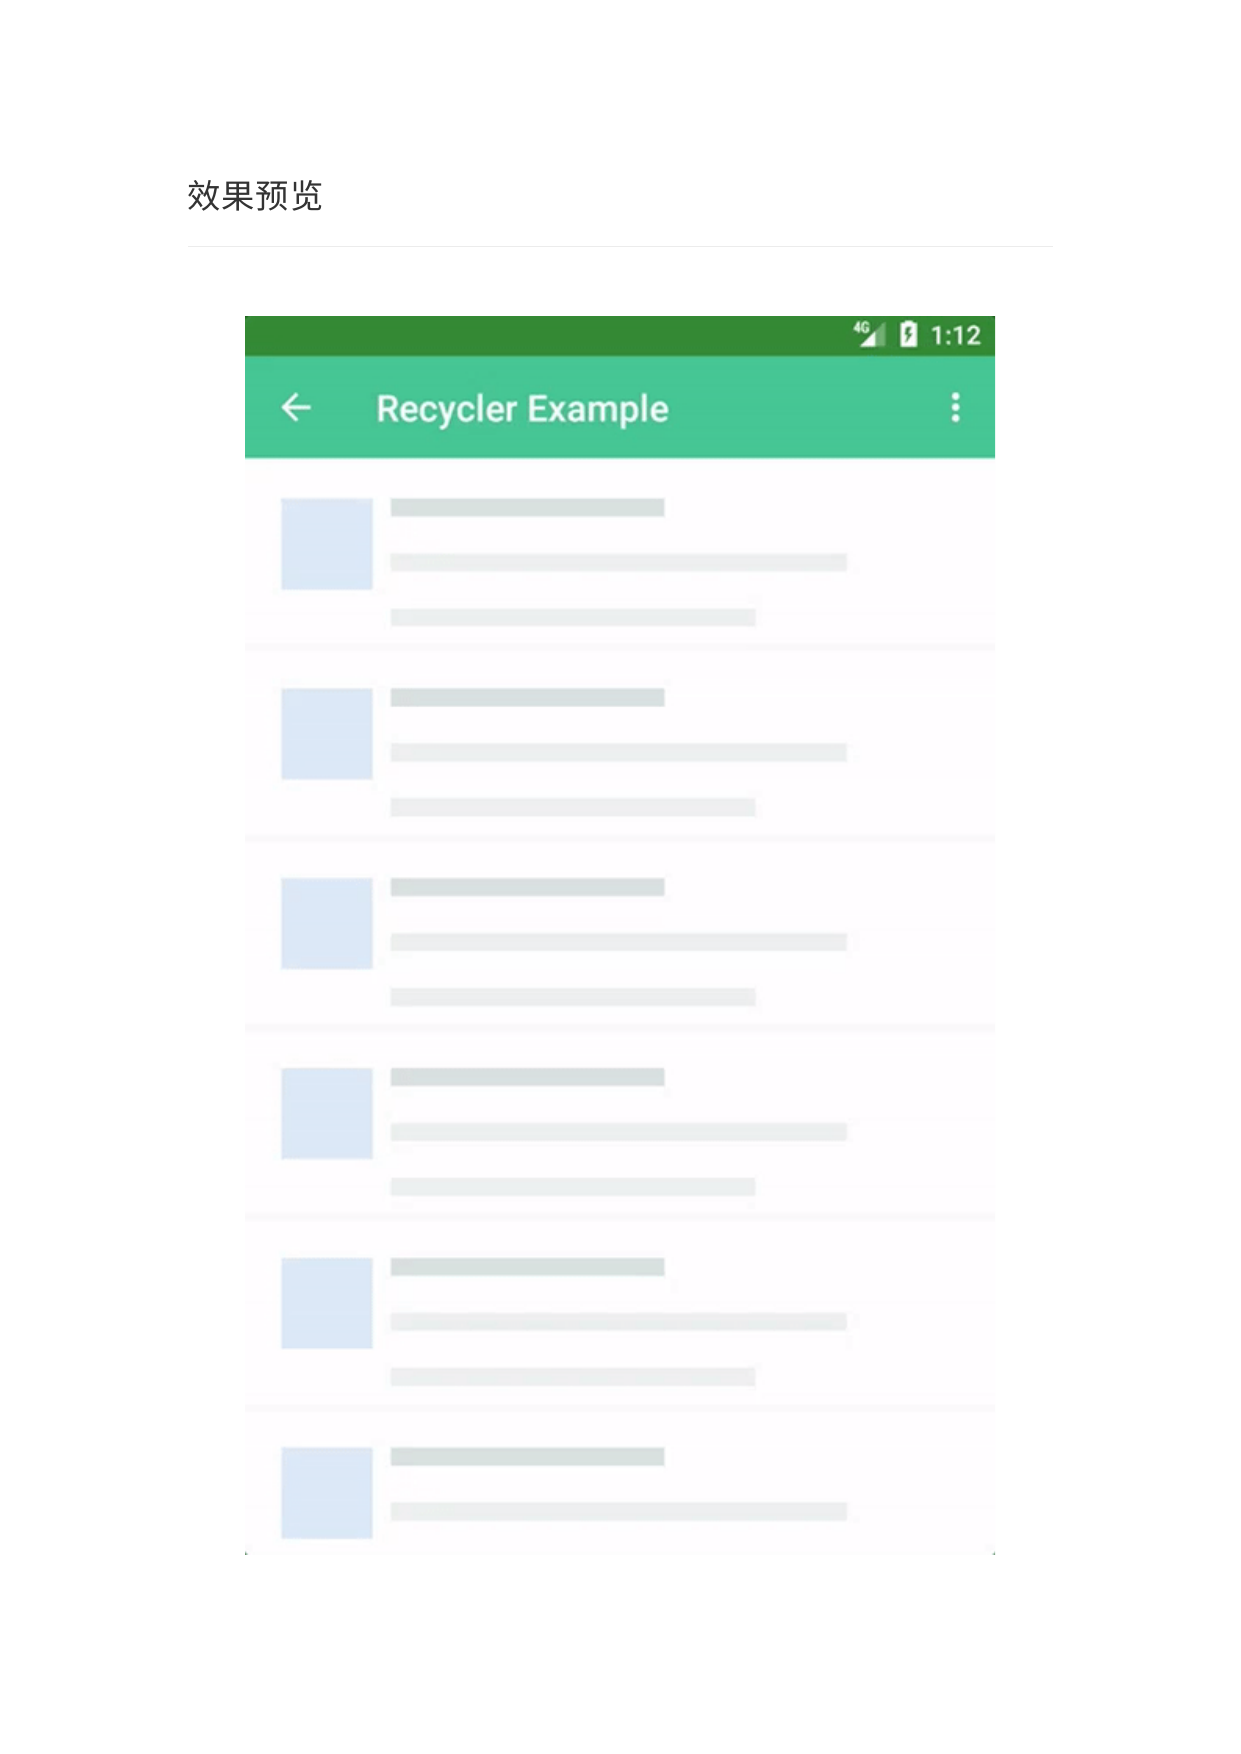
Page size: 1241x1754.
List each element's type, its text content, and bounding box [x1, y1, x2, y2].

subtitle 效果预览 [187, 162, 1053, 247]
picture [245, 316, 995, 1555]
